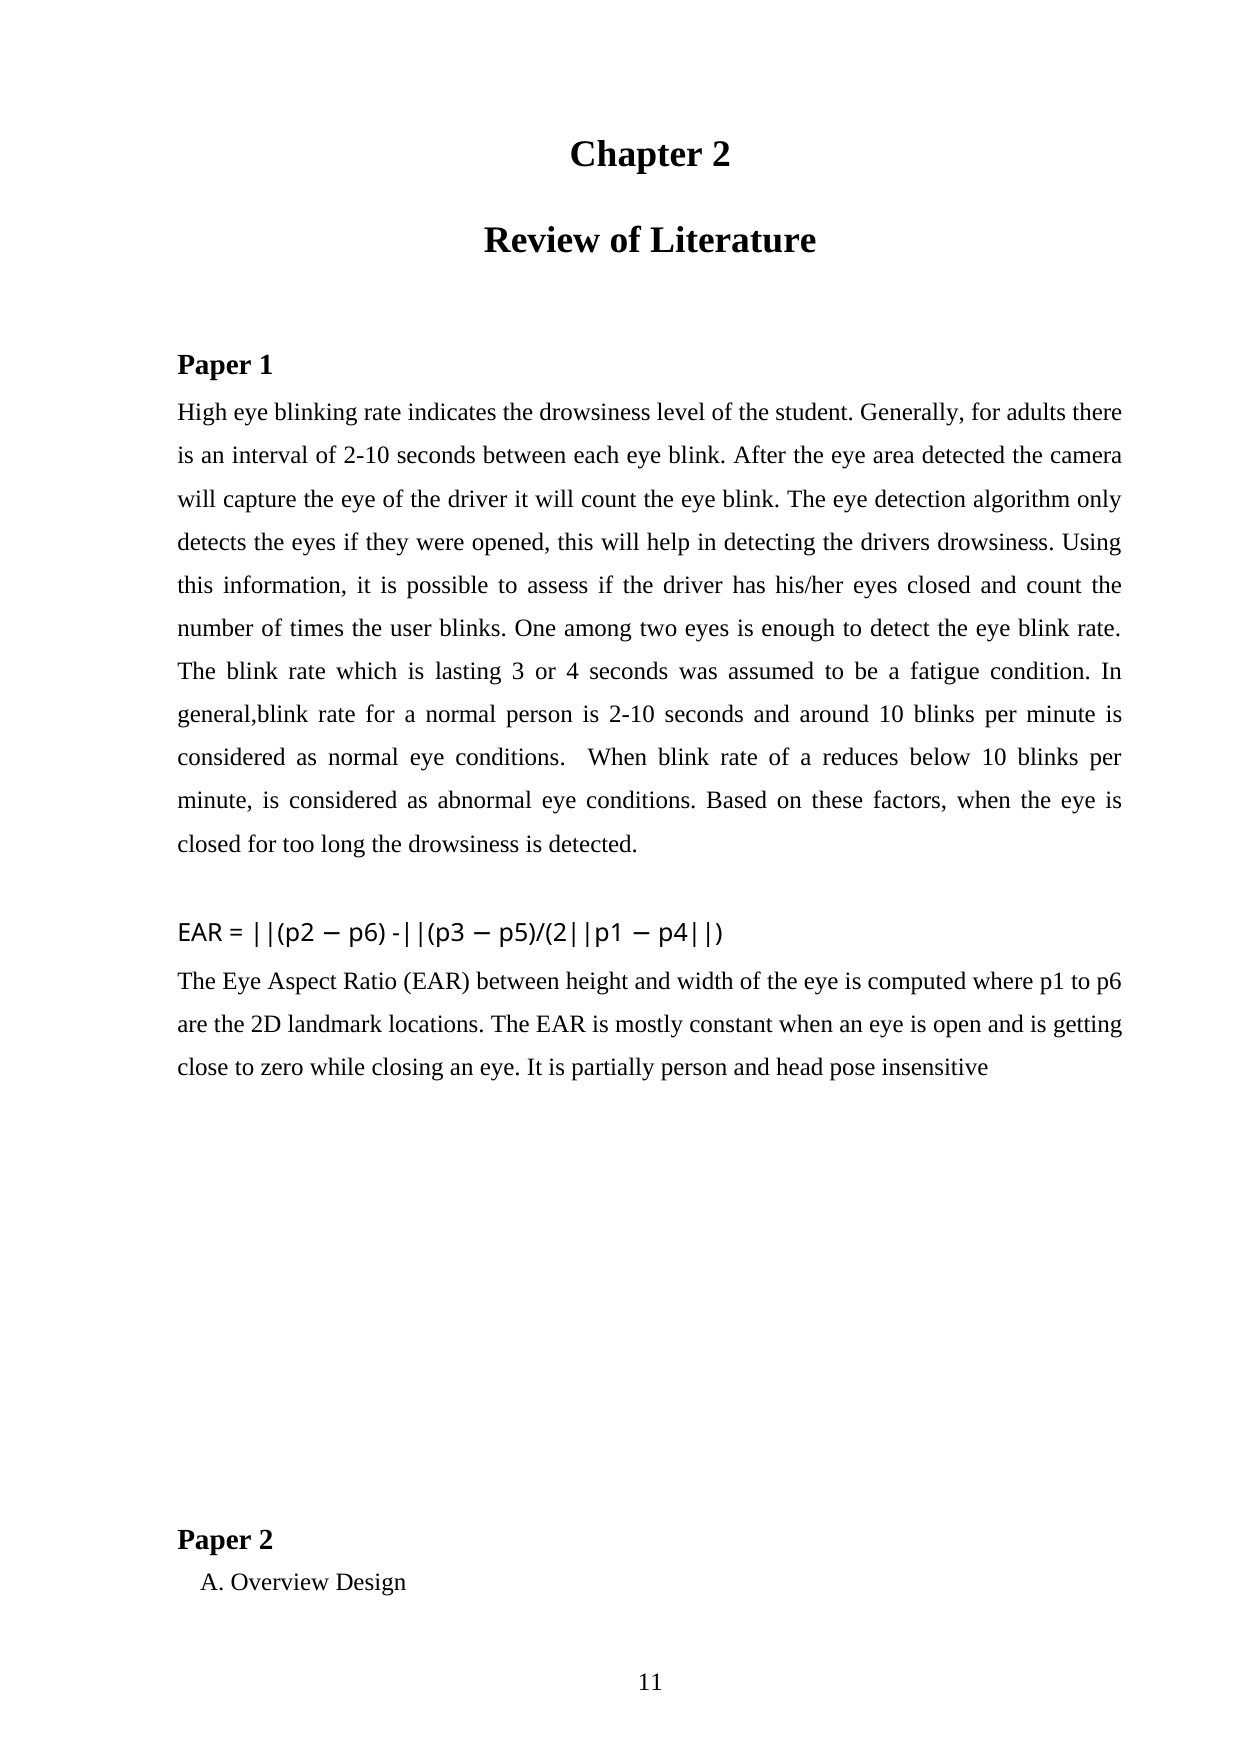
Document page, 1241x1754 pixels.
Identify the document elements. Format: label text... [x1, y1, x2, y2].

text Paper 2 [177, 1522, 1123, 1555]
text Paper 1 [177, 347, 1123, 381]
text Review of Literature [177, 218, 1123, 261]
text The Eye Aspect Ratio (EAR) between height and width of the eye is computed where p1 to p6 are the 2D landmark locations. The EAR is mostly constant when an eye is open and is getting close to zero while closing an eye. It is partially person and head pose insensitive [177, 966, 1123, 1081]
text High eye blinking rate indicates the drowsiness level of the student. Generally, for adults there is an interval of 2-10 seconds between each eye blink. After the eye area detected the camera will capture the eye of the driver it will count the eye blink. The eye detection algorithm only detects the eyes if they were opened, this will help in detecting the drivers drowsiness. Using this information, it is possible to assess if the driver has his/her eyes closed and count the number of times the user blinks. One among two eyes is enough to detect the eye blink rate. The blink rate which is lasting 3 or 4 seconds was assumed to be a fatigue condition. In general,blink rate for a normal person is 2-10 seconds and around 10 blinks per minute is considered as normal eye conditions. When blink rate of a reduces below 10 blinks per minute, is considered as abnormal eye conditions. Based on these factors, when the eye is closed for too long the drowsiness is detected. [177, 397, 1123, 857]
text A. Overview Design [200, 1567, 1123, 1596]
text Chapter 2 [177, 132, 1123, 175]
text EAR = ||(p2 − p6) -||(p3 − p5)/(2||p1 − p4||) [177, 915, 1123, 949]
